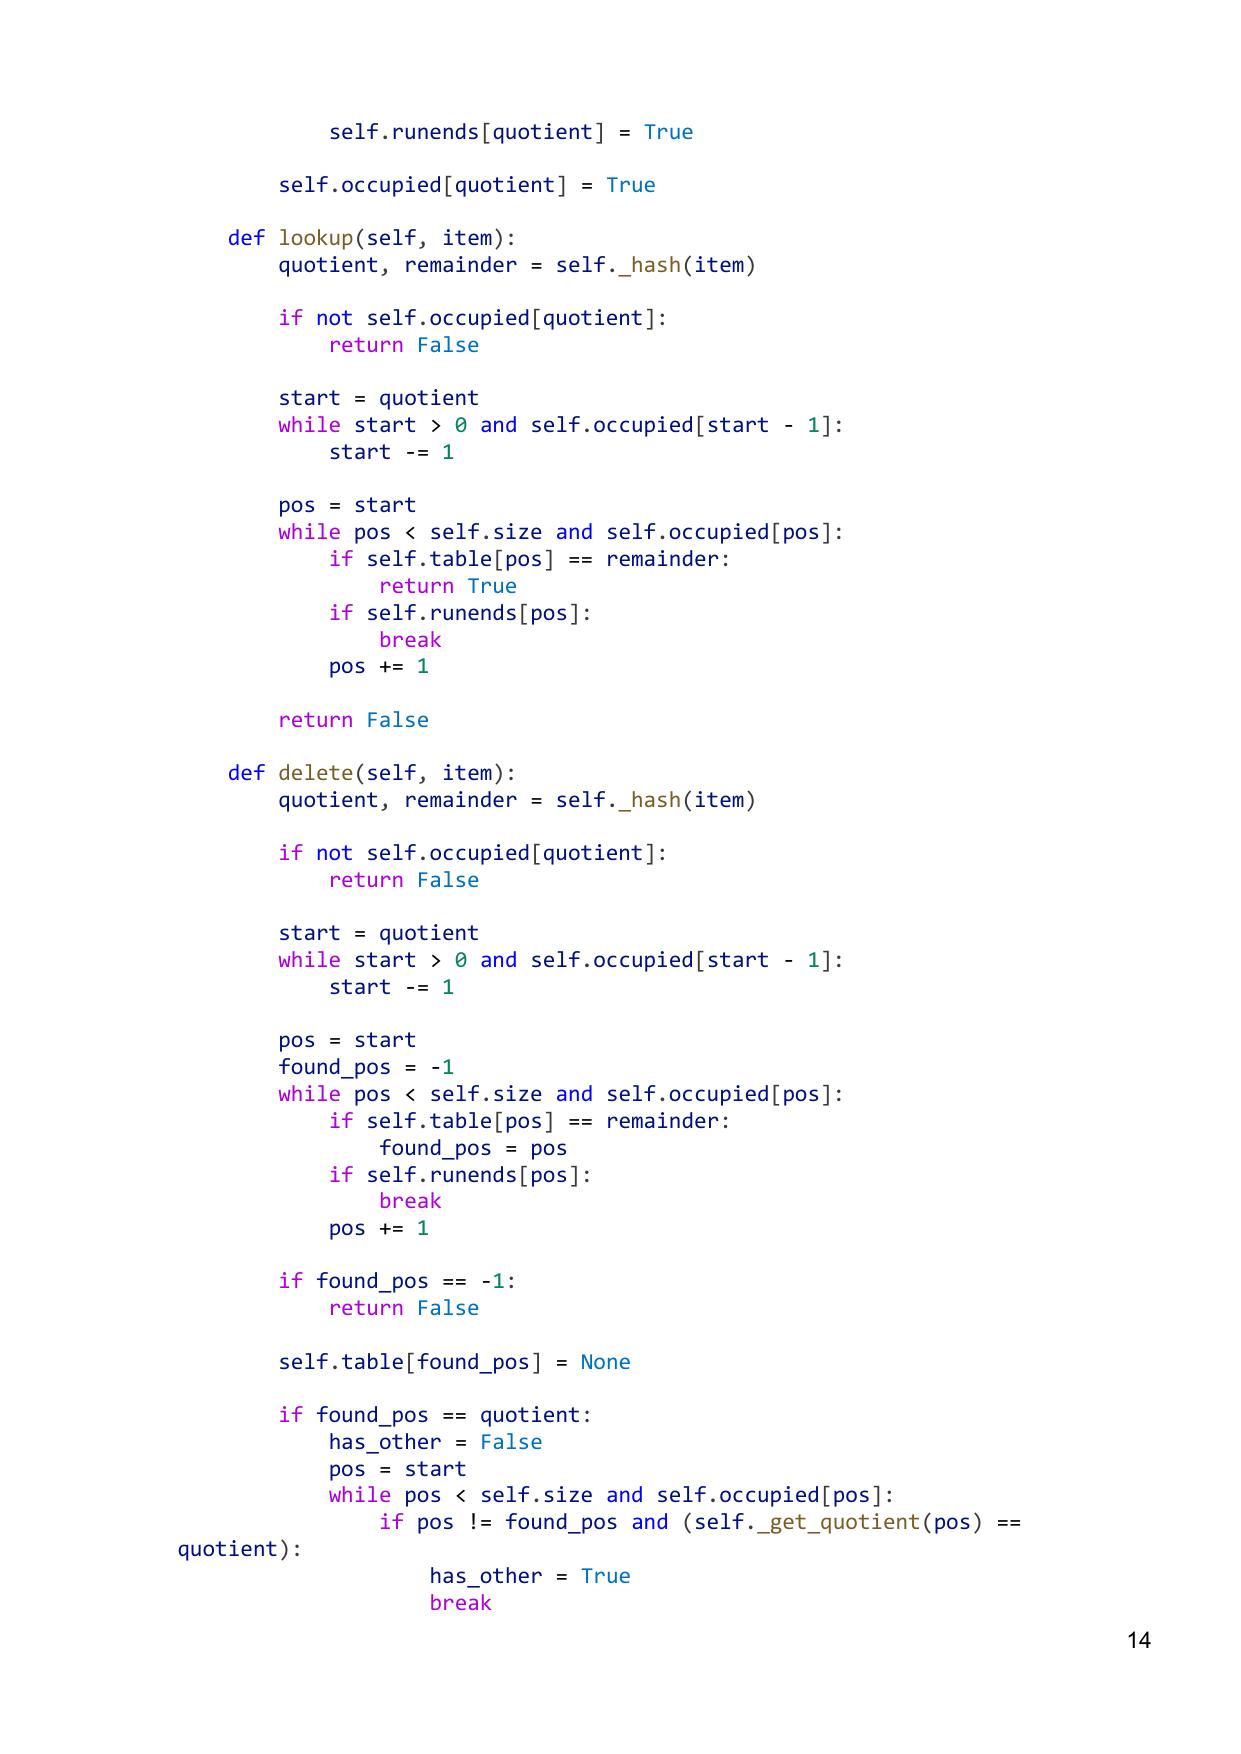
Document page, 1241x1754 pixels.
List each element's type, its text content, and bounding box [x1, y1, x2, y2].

text start -= 1 [177, 438, 1152, 465]
text return False [177, 332, 1152, 358]
text while start > 0 and self.occupied[start - 1]: [177, 412, 1152, 438]
text return False [177, 866, 1152, 893]
text start = quotient [177, 385, 1152, 412]
text return False [177, 1295, 1152, 1322]
text while pos < self.size and self.occupied[pos]: [177, 519, 1152, 546]
text self.table[found_pos] = None [177, 1348, 1152, 1375]
text if not self.occupied[quotient]: [177, 305, 1152, 332]
text break [177, 1188, 1152, 1215]
text if self.table[pos] == remainder: [177, 546, 1152, 572]
text while start > 0 and self.occupied[start - 1]: [177, 947, 1152, 973]
text start -= 1 [177, 973, 1152, 1000]
text while pos < self.size and self.occupied[pos]: [177, 1080, 1152, 1107]
text if self.runends[pos]: [177, 599, 1152, 626]
text if pos != found_pos and (self._get_quotient(pos) == quotient): [177, 1509, 1152, 1563]
text has_other = True [177, 1563, 1152, 1589]
text start = quotient [177, 920, 1152, 947]
text return False [177, 706, 1152, 733]
text if self.runends[pos]: [177, 1161, 1152, 1188]
text if not self.occupied[quotient]: [177, 839, 1152, 866]
text def lookup(self, item): [177, 224, 1152, 251]
text break [177, 1589, 1152, 1616]
text if self.table[pos] == remainder: [177, 1107, 1152, 1134]
text def delete(self, item): [177, 759, 1152, 786]
text quotient, remainder = self._hash(item) [177, 251, 1152, 278]
text pos = start [177, 1455, 1152, 1482]
text pos += 1 [177, 653, 1152, 680]
text found_pos = -1 [177, 1053, 1152, 1080]
text self.occupied[quotient] = True [177, 171, 1152, 198]
text quotient, remainder = self._hash(item) [177, 786, 1152, 813]
text self.runends[quotient] = True [177, 118, 1152, 145]
text break [177, 626, 1152, 653]
text pos = start [177, 1027, 1152, 1053]
text found_pos = pos [177, 1134, 1152, 1161]
text pos += 1 [177, 1215, 1152, 1242]
text pos = start [177, 492, 1152, 519]
text if found_pos == quotient: [177, 1401, 1152, 1428]
text return True [177, 572, 1152, 599]
text has_other = False [177, 1428, 1152, 1455]
text while pos < self.size and self.occupied[pos]: [177, 1482, 1152, 1509]
text if found_pos == -1: [177, 1268, 1152, 1295]
